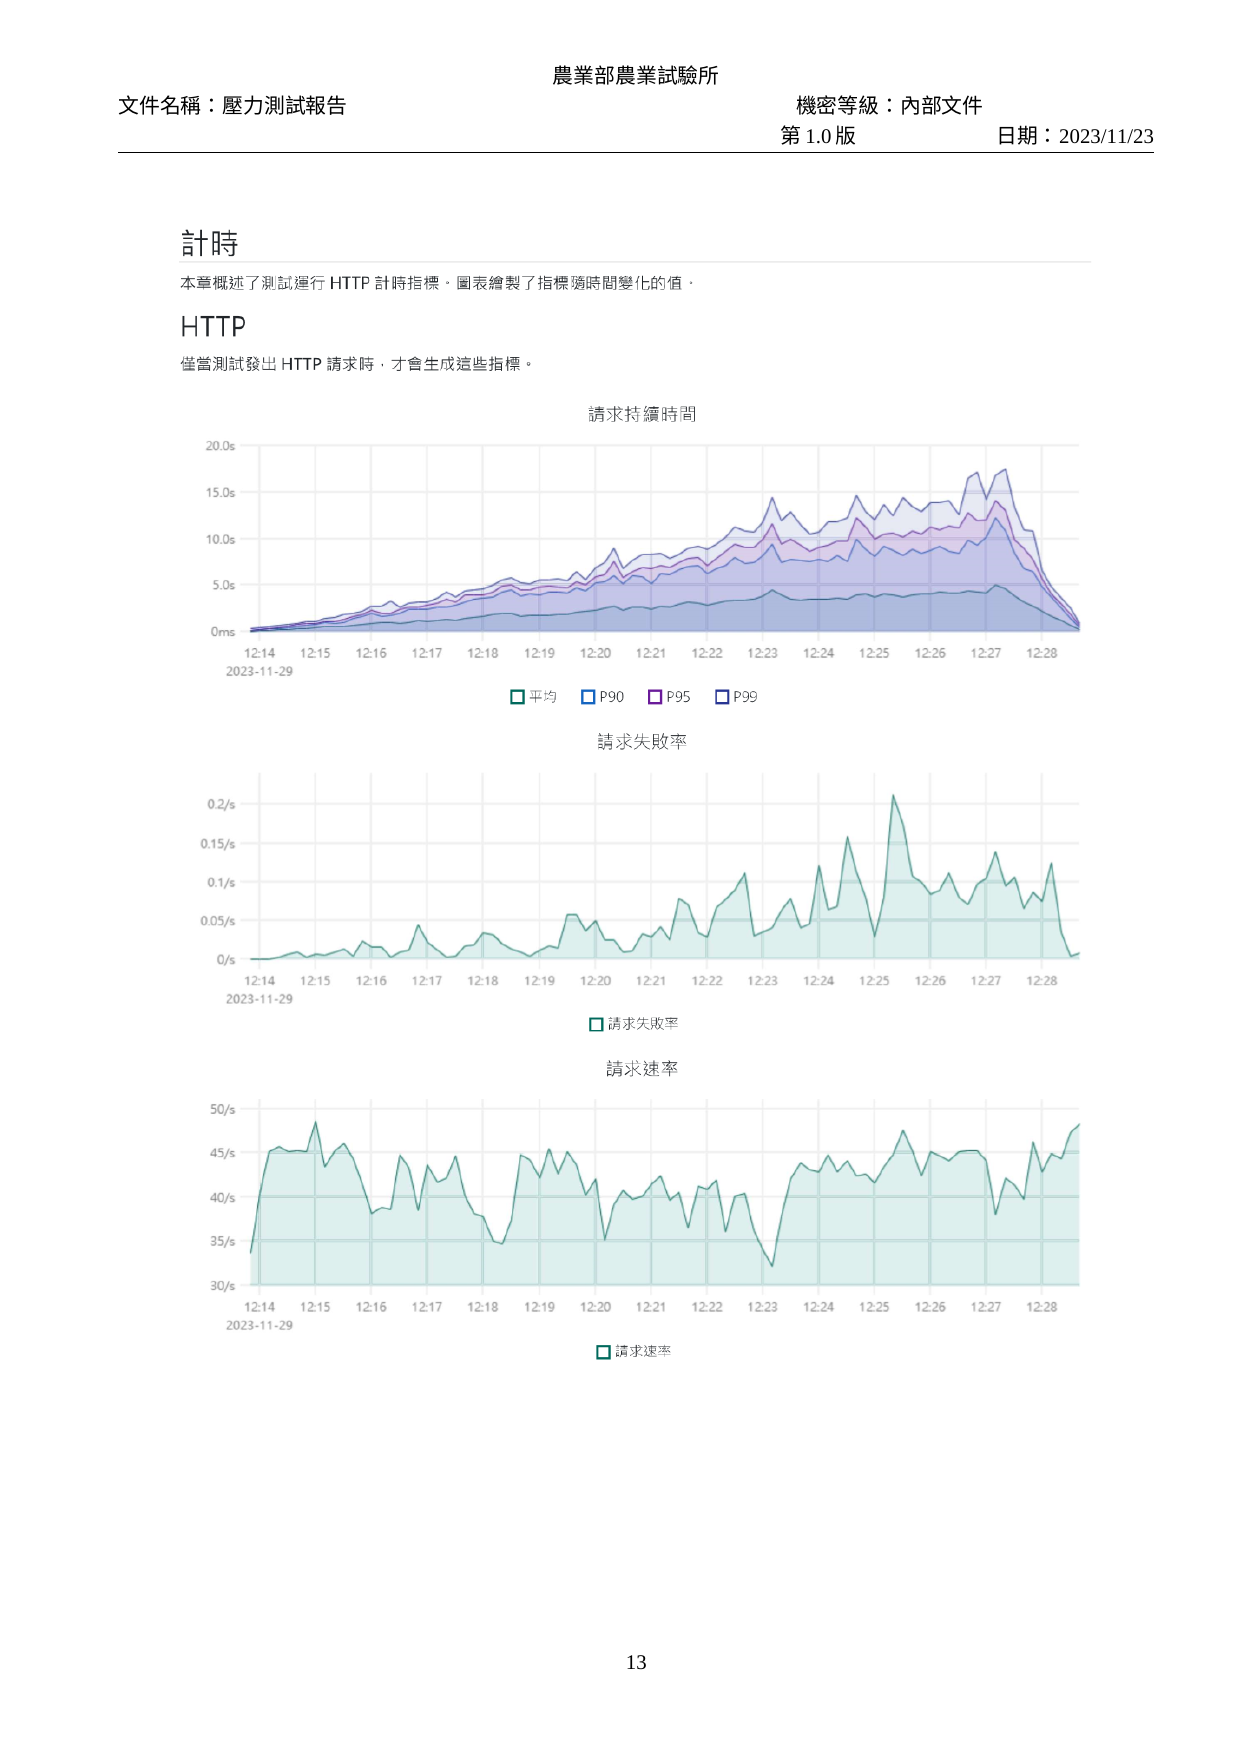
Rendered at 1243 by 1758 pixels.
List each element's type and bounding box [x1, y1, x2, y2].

picture [118, 177, 1151, 1639]
